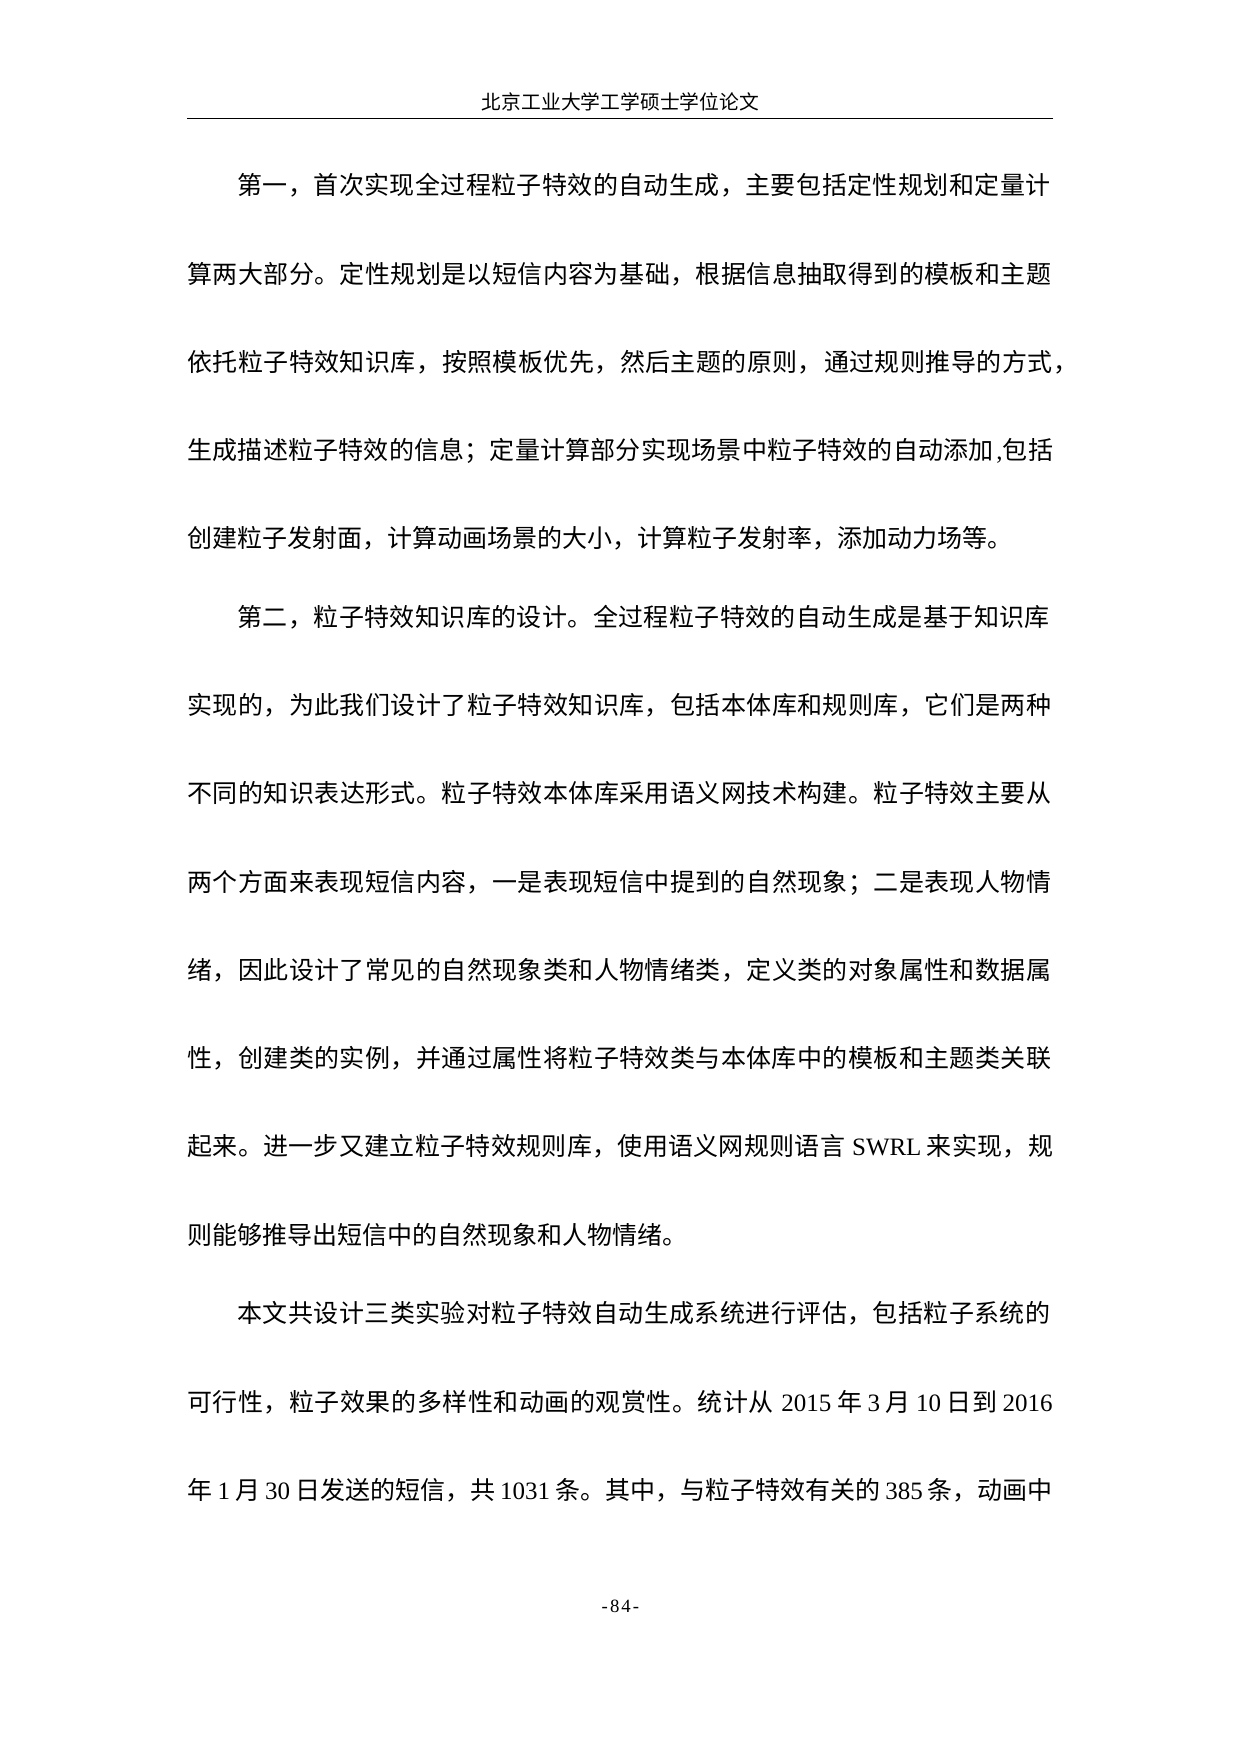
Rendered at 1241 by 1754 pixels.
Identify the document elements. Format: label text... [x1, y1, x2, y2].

text 第二，粒子特效知识库的设计。全过程粒子特效的自动生成是基于知识库实现的，为此我们设计了粒子特效知识库，包括本体库和规则库，它们是两种不同的知识表达形式。粒子特效本体库采用语义网技术构建。粒子特效主要从两个方面来表现短信内容，一是表现短信中提到的自然现象；二是表现人物情绪，因此设计了常见的自然现象类和人物情绪类，定义类的对象属性和数据属性，创建类的实例，并通过属性将粒子特效类与本体库中的模板和主题类关联起来。进一步又建立粒子特效规则库，使用语义网规则语言SWRL来实现，规则能够推导出短信中的自然现象和人物情绪。 [187, 582, 1053, 1267]
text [187, 1278, 1053, 1522]
text 第一，首次实现全过程粒子特效的自动生成，主要包括定性规划和定量计算两大部分。定性规划是以短信内容为基础，根据信息抽取得到的模板和主题，依托粒子特效知识库，按照模板优先，然后主题的原则，通过规则推导的方式，生成描述粒子特效的信息；定量计算部分实现场景中粒子特效的自动添加,包括创建粒子发射面，计算动画场景的大小，计算粒子发射率，添加动力场等。 [187, 150, 1053, 571]
